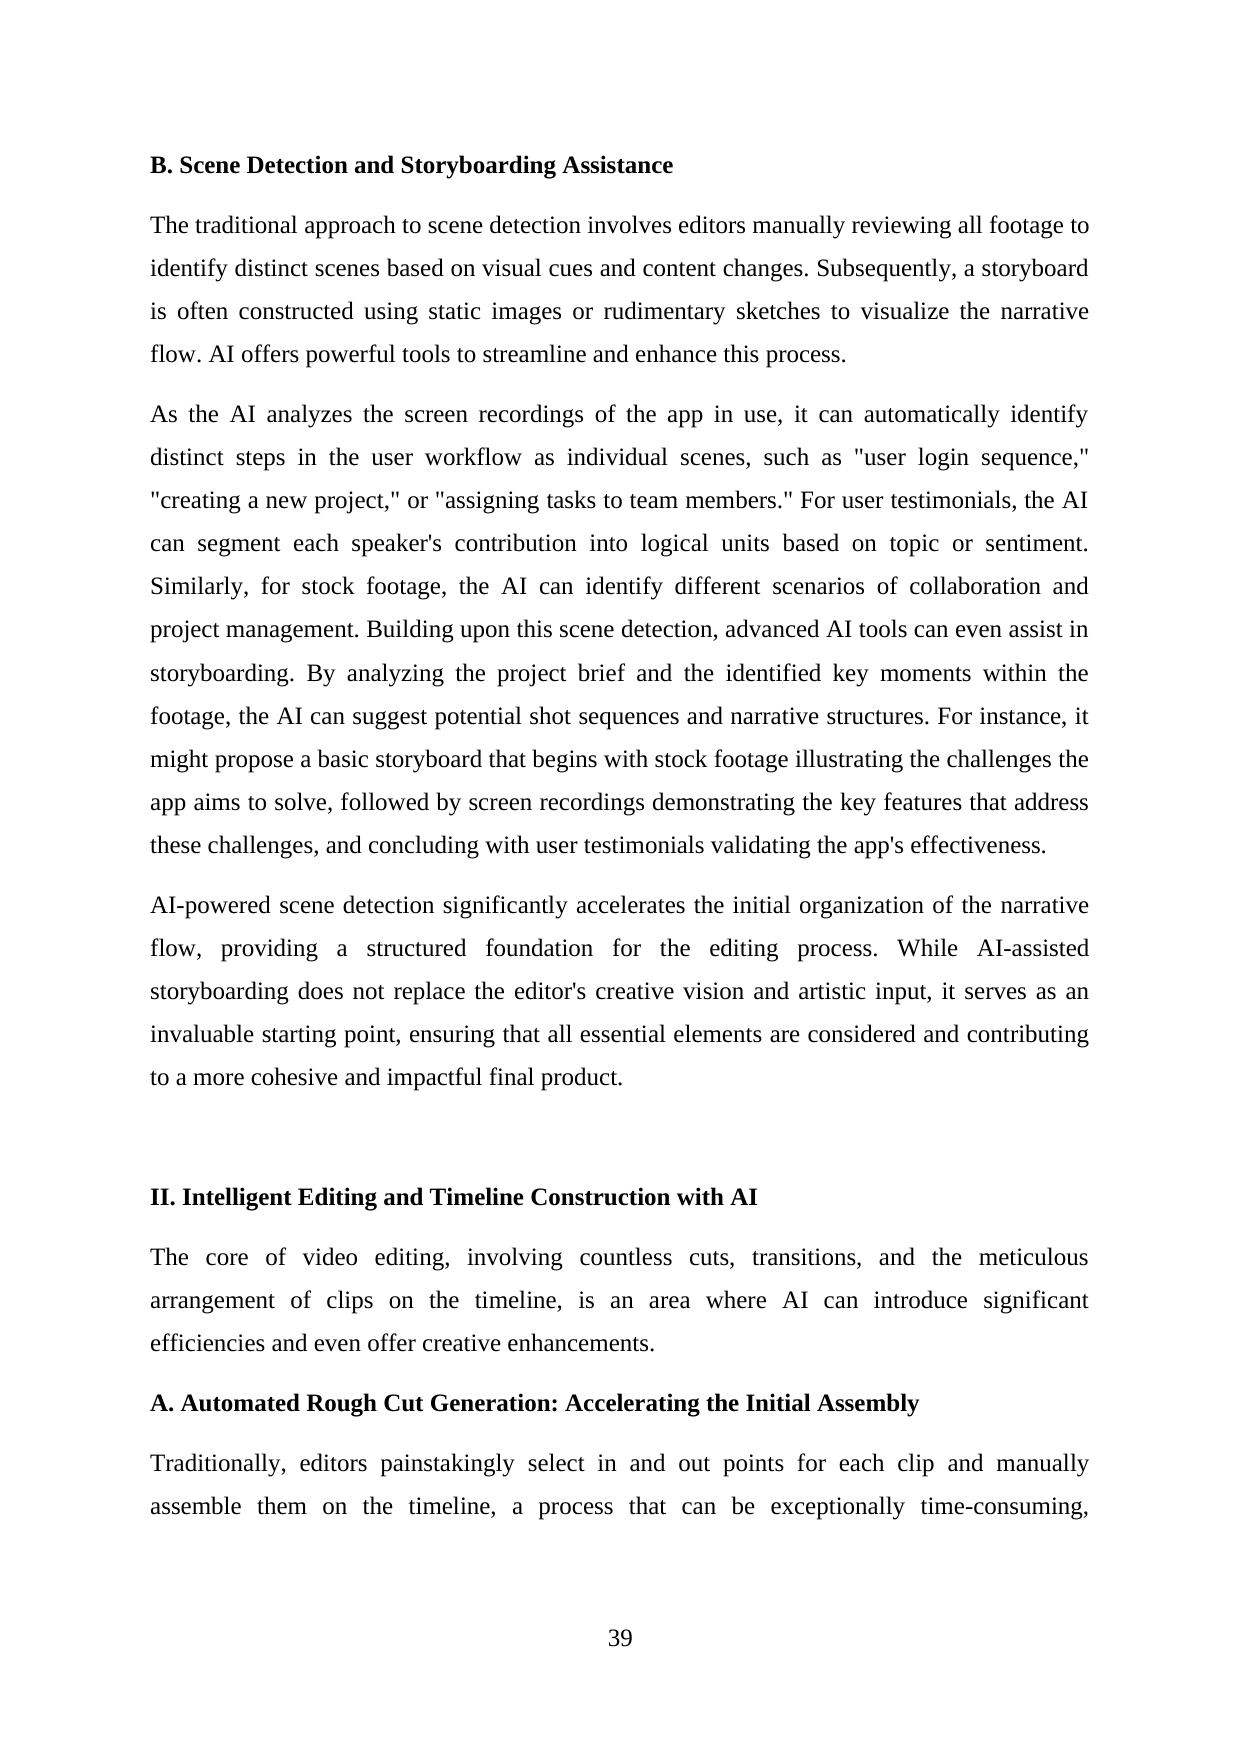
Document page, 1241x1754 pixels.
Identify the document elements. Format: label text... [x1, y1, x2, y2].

text A. Automated Rough Cut Generation: Accelerating the Initial Assembly [150, 1388, 1090, 1417]
text The traditional approach to scene detection involves editors manually reviewing all footage to identify distinct scenes based on visual cues and content changes. Subsequently, a storyboard is often constructed using static images or rudimentary sketches to visualize the narrative flow. AI offers powerful tools to streamline and enhance this process. [150, 210, 1090, 368]
text AI-powered scene detection significantly accelerates the initial organization of the narrative flow, providing a structured foundation for the editing process. While AI-assisted storyboarding does not replace the editor's creative vision and artistic input, it serves as an invaluable starting point, ensuring that all essential elements are considered and contributing to a more cohesive and impactful final product. [150, 890, 1090, 1091]
text II. Intelligent Editing and Timeline Construction with AI [150, 1182, 1090, 1211]
text The core of video editing, involving countless cuts, transitions, and the meticulous arrangement of clips on the timeline, is an area where AI can introduce significant efficiencies and even offer creative enhancements. [150, 1242, 1090, 1357]
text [150, 1448, 1090, 1519]
text B. Scene Detection and Storyboarding Assistance [150, 150, 1090, 179]
text As the AI analyzes the screen recordings of the app in use, it can automatically identify distinct steps in the user workflow as individual scenes, such as "user login sequence," "creating a new project," or "assigning tasks to team members." For user testimonials, the AI can segment each speaker's contribution into logical units based on topic or sentiment. Similarly, for stock footage, the AI can identify different scenarios of collaboration and project management. Building upon this scene detection, advanced AI tools can even assist in storyboarding. By analyzing the project brief and the identified key moments within the footage, the AI can suggest potential shot sequences and narrative structures. For instance, it might propose a basic storyboard that begins with stock footage illustrating the challenges the app aims to solve, followed by screen recordings demonstrating the key features that address these challenges, and concluding with user testimonials validating the app's effectiveness. [150, 399, 1090, 859]
